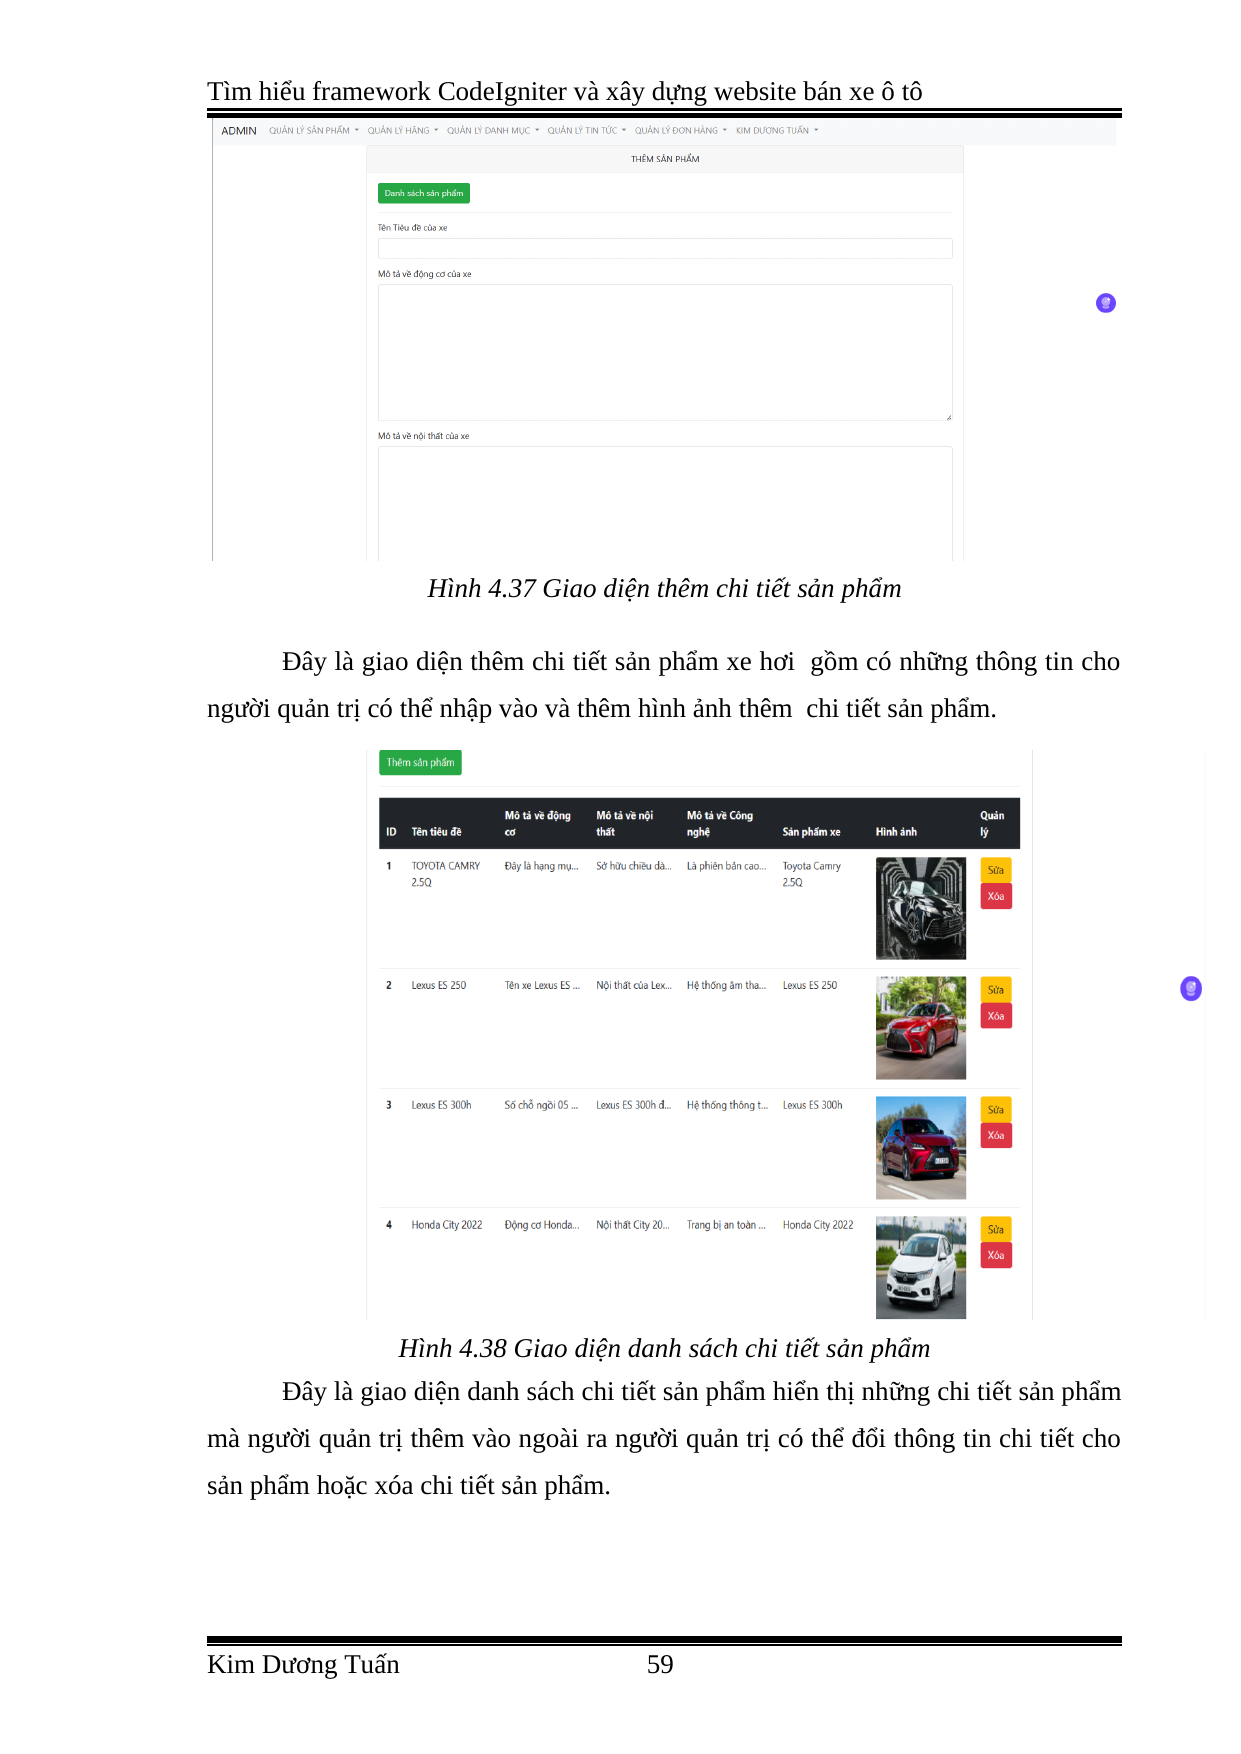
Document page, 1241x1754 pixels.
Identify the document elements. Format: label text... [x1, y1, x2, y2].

text Hình 4.18 Giao diện danh sách chi tiết sản phẩm [207, 1332, 1122, 1363]
picture [212, 118, 1117, 561]
text Đây là giao diện thêm chi tiết sản phẩm xe hơi gồm có những thông tin cho người quản trị có thể nhập vào và thêm hình ảnh thêm chi tiết sản phẩm. [207, 645, 1122, 723]
text Hình 4.17 Giao diện thêm chi tiết sản phẩm [207, 573, 1122, 604]
text Đây là giao diện danh sách chi tiết sản phẩm hiển thị những chi tiết sản phẩm mà người quản trị thêm vào ngoài ra người quản trị có thể đổi thông tin chi tiết cho sản phẩm hoặc xóa chi tiết sản phẩm. [207, 1376, 1122, 1500]
picture [206, 750, 1206, 1320]
